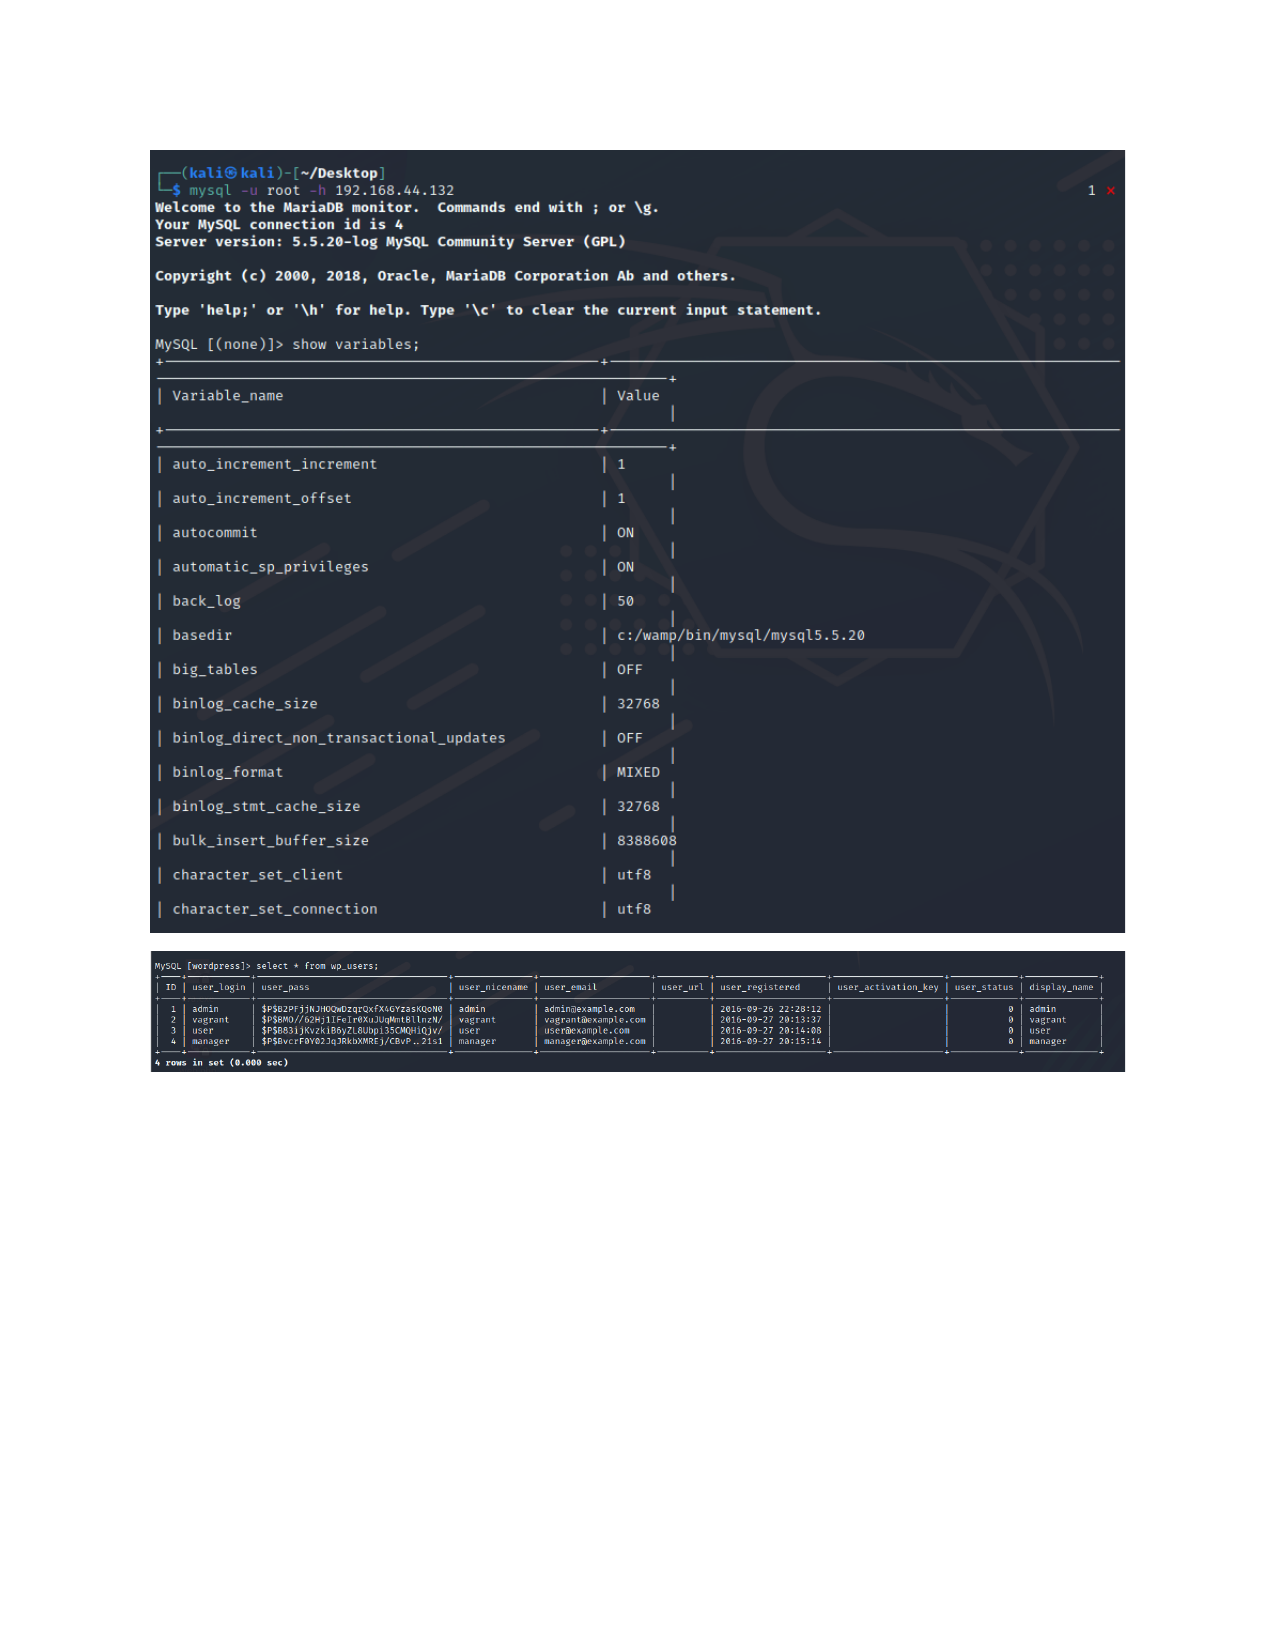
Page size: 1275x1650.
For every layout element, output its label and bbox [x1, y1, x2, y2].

picture [150, 150, 1125, 933]
picture [150, 951, 1125, 1072]
